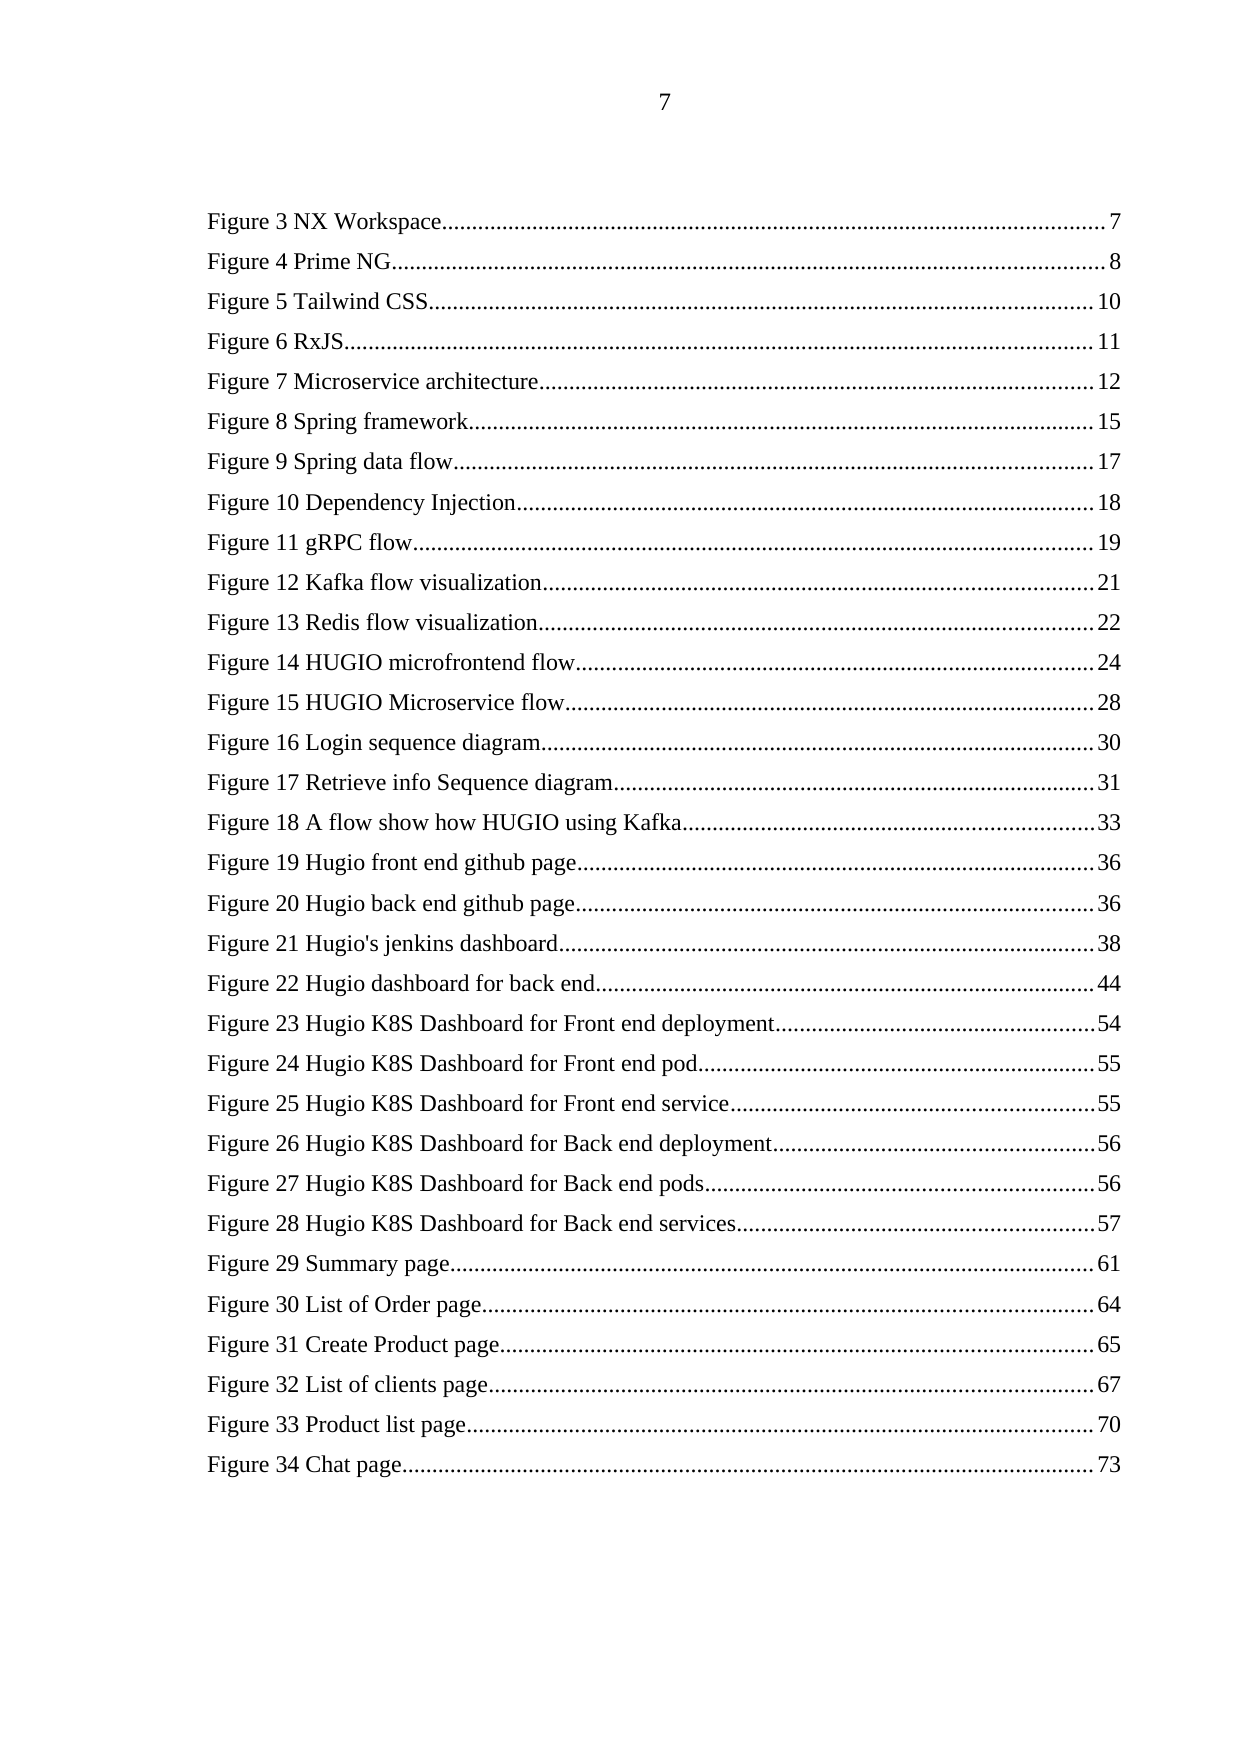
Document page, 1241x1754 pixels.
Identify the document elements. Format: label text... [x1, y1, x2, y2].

text Figure 3 NX Workspace 7 [207, 207, 1122, 234]
text Figure 14 HUGIO microfrontend flow 24 [207, 648, 1122, 676]
text Figure 17 Retrieve info Sequence diagram 31 [207, 768, 1122, 796]
text Figure 8 Spring framework 15 [207, 407, 1122, 435]
text Figure 28 Hugio K8S Dashboard for Back end services 57 [207, 1209, 1122, 1237]
text Figure 6 RxJS 11 [207, 327, 1122, 355]
text Figure 34 Chat page 73 [207, 1450, 1122, 1478]
text Figure 7 Microservice architecture 12 [207, 367, 1122, 395]
text Figure 4 Prime NG 8 [207, 247, 1122, 274]
text Figure 11 gRPC flow 19 [207, 528, 1122, 555]
text Figure 9 Spring data flow 17 [207, 447, 1122, 475]
text Figure 18 A flow show how HUGIO using Kafka 33 [207, 808, 1122, 836]
text Figure 15 HUGIO Microservice flow 28 [207, 688, 1122, 716]
text Figure 33 Product list page 70 [207, 1410, 1122, 1437]
text Figure 23 Hugio K8S Dashboard for Front end deployment 54 [207, 1009, 1122, 1036]
text Figure 20 Hugio back end github page 36 [207, 888, 1122, 916]
text Figure 26 Hugio K8S Dashboard for Back end deployment 56 [207, 1129, 1122, 1157]
text Figure 32 List of clients page 67 [207, 1370, 1122, 1397]
text Figure 30 List of Order page 64 [207, 1289, 1122, 1317]
text Figure 25 Hugio K8S Dashboard for Front end service 55 [207, 1089, 1122, 1117]
text Figure 27 Hugio K8S Dashboard for Back end pods 56 [207, 1169, 1122, 1197]
text Figure 22 Hugio dashboard for back end 44 [207, 969, 1122, 996]
text Figure 10 Dependency Injection 18 [207, 487, 1122, 515]
text Figure 31 Create Product page 65 [207, 1330, 1122, 1357]
text Figure 13 Redis flow visualization 22 [207, 608, 1122, 635]
text Figure 12 Kafka flow visualization 21 [207, 568, 1122, 595]
text Figure 24 Hugio K8S Dashboard for Front end pod 55 [207, 1049, 1122, 1077]
text Figure 5 Tailwind CSS 10 [207, 287, 1122, 314]
text Figure 19 Hugio front end github page 36 [207, 848, 1122, 876]
text Figure 16 Login sequence diagram 30 [207, 728, 1122, 756]
text Figure 29 Summary page 61 [207, 1249, 1122, 1277]
text Figure 21 Hugio's jenkins dashboard 38 [207, 929, 1122, 956]
